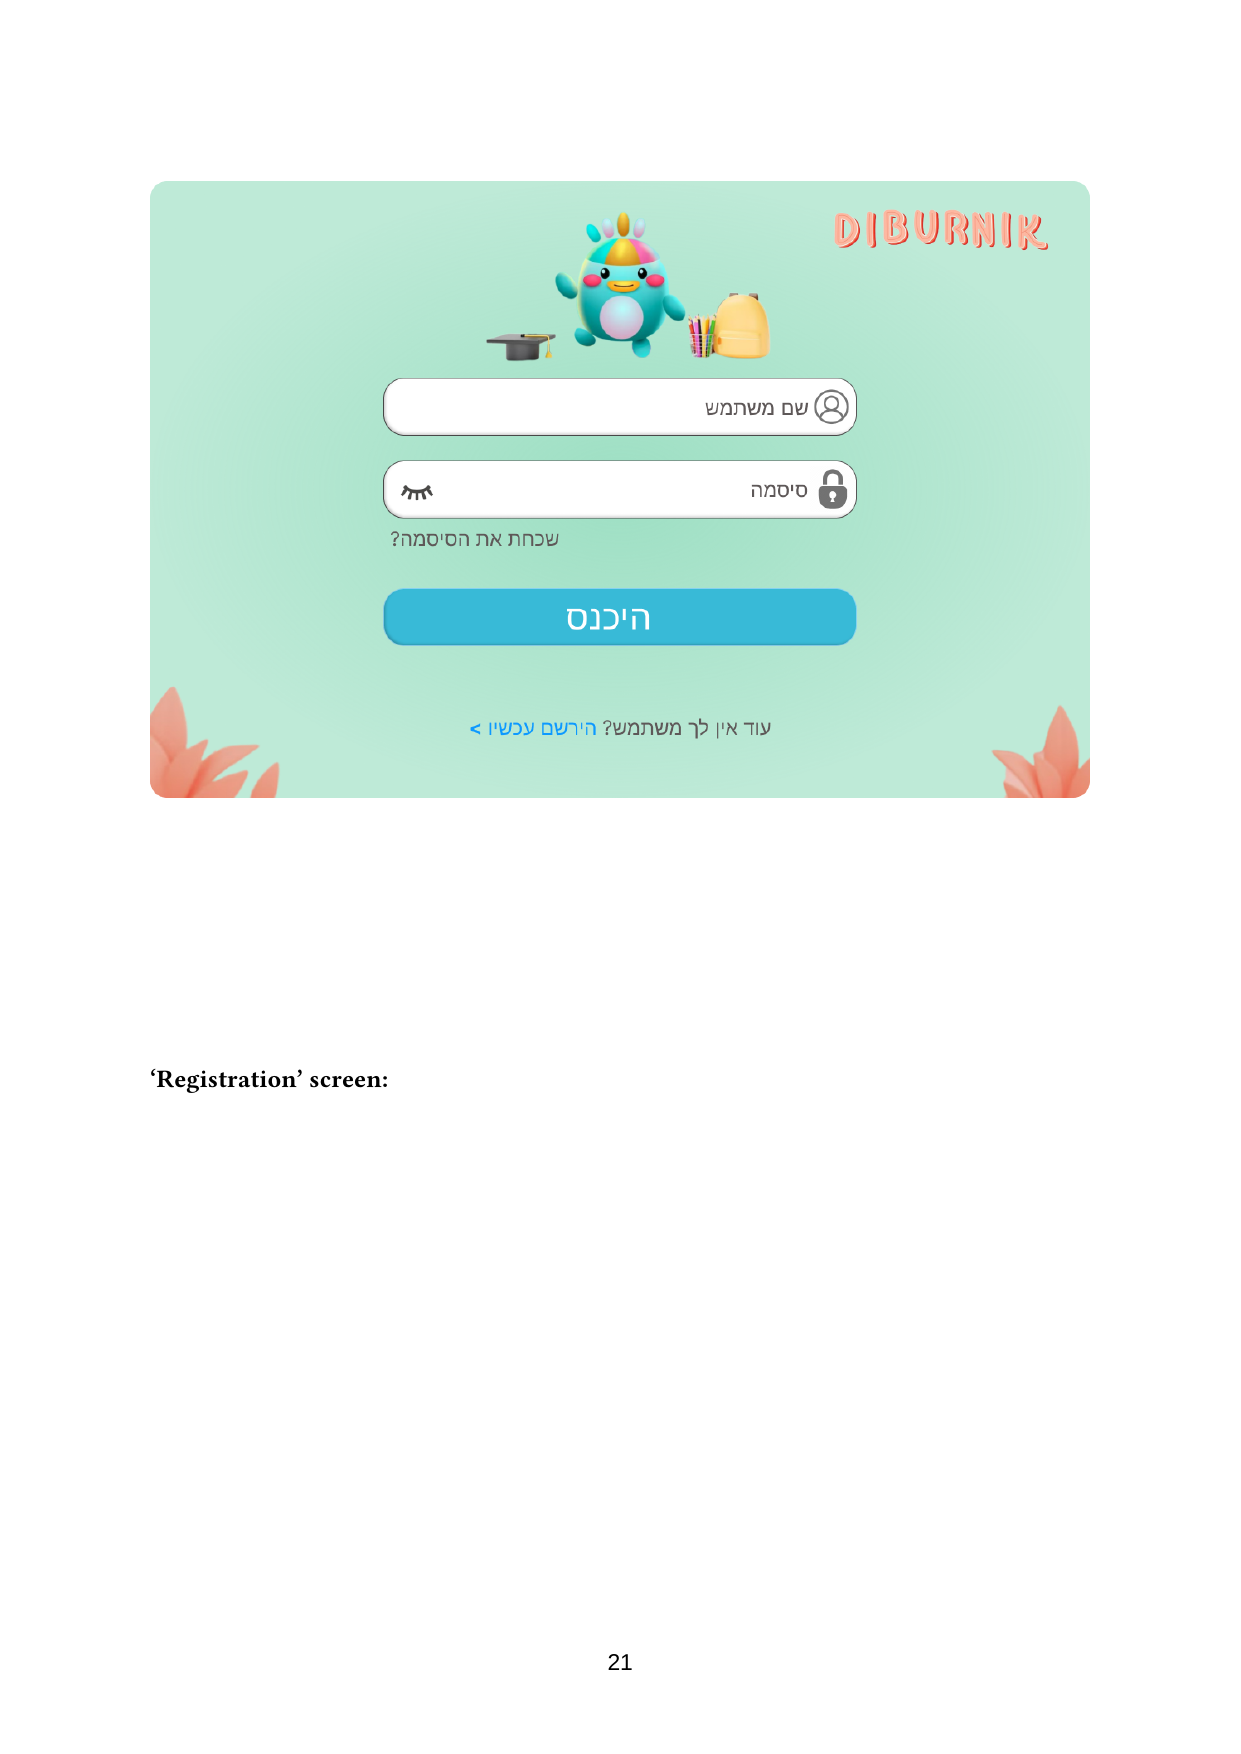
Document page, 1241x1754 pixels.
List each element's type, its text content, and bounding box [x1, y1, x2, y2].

picture [150, 180, 1091, 799]
text ‘Registration’ screen: [150, 1065, 1090, 1094]
